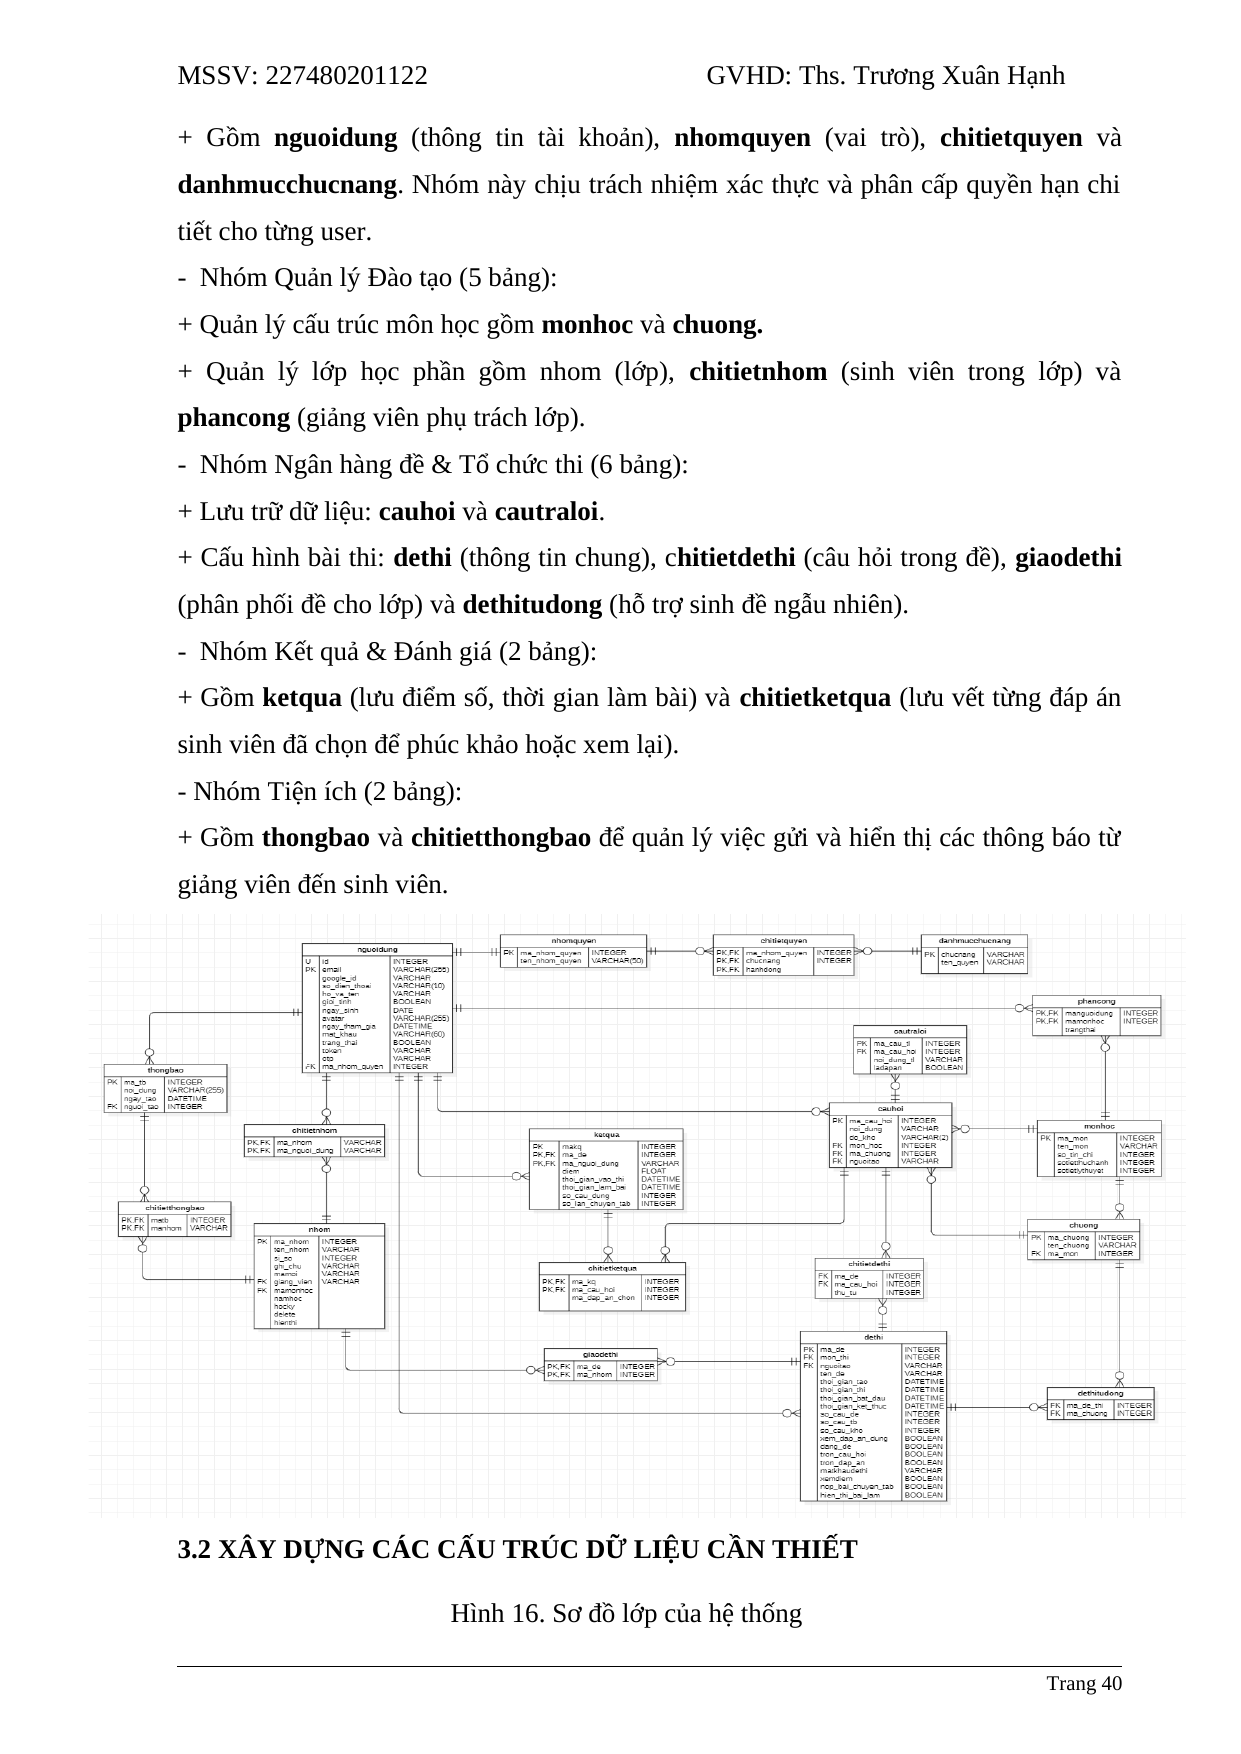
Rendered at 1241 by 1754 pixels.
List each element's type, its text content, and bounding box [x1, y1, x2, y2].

text + Lưu trữ dữ liệu: cauhoi và cautraloi. [177, 495, 1122, 526]
text - Nhóm Tiện ích (2 bảng): [177, 775, 1122, 806]
text - Nhóm Quản lý Đào tạo (5 bảng): [177, 261, 1122, 292]
text + Gồm ketqua (lưu điểm số, thời gian làm bài) và chitietketqua (lưu vết từng đáp án sinh viên đã chọn để phúc khảo hoặc xem lại). [177, 681, 1122, 759]
text + Quản lý cấu trúc môn học gồm monhoc và chuong. [177, 308, 1122, 339]
text + Cấu hình bài thi: dethi (thông tin chung), chitietdethi (câu hỏi trong đề), giaodethi (phân phối đề cho lớp) và dethitudong (hỗ trợ sinh đề ngẫu nhiên). [177, 541, 1122, 619]
picture [88, 914, 1186, 1518]
text + Quản lý lớp học phần gồm nhom (lớp), chitietnhom (sinh viên trong lớp) và phancong (giảng viên phụ trách lớp). [177, 355, 1122, 432]
text - Nhóm Kết quả & Đánh giá (2 bảng): [177, 635, 1122, 666]
text - Nhóm Ngân hàng đề & Tổ chức thi (6 bảng): [177, 448, 1122, 479]
text + Gồm thongbao và chitietthongbao để quản lý việc gửi và hiển thị các thông báo từ giảng viên đến sinh viên. [177, 821, 1122, 899]
text + Gồm nguoidung (thông tin tài khoản), nhomquyen (vai trò), chitietquyen và danhmucchucnang. Nhóm này chịu trách nhiệm xác thực và phân cấp quyền hạn chi tiết cho từng user. [177, 121, 1122, 246]
subtitle 3.2 XÂY DỰNG CÁC CẤU TRÚC DỮ LIỆU CẦN THIẾT [177, 1533, 1122, 1564]
